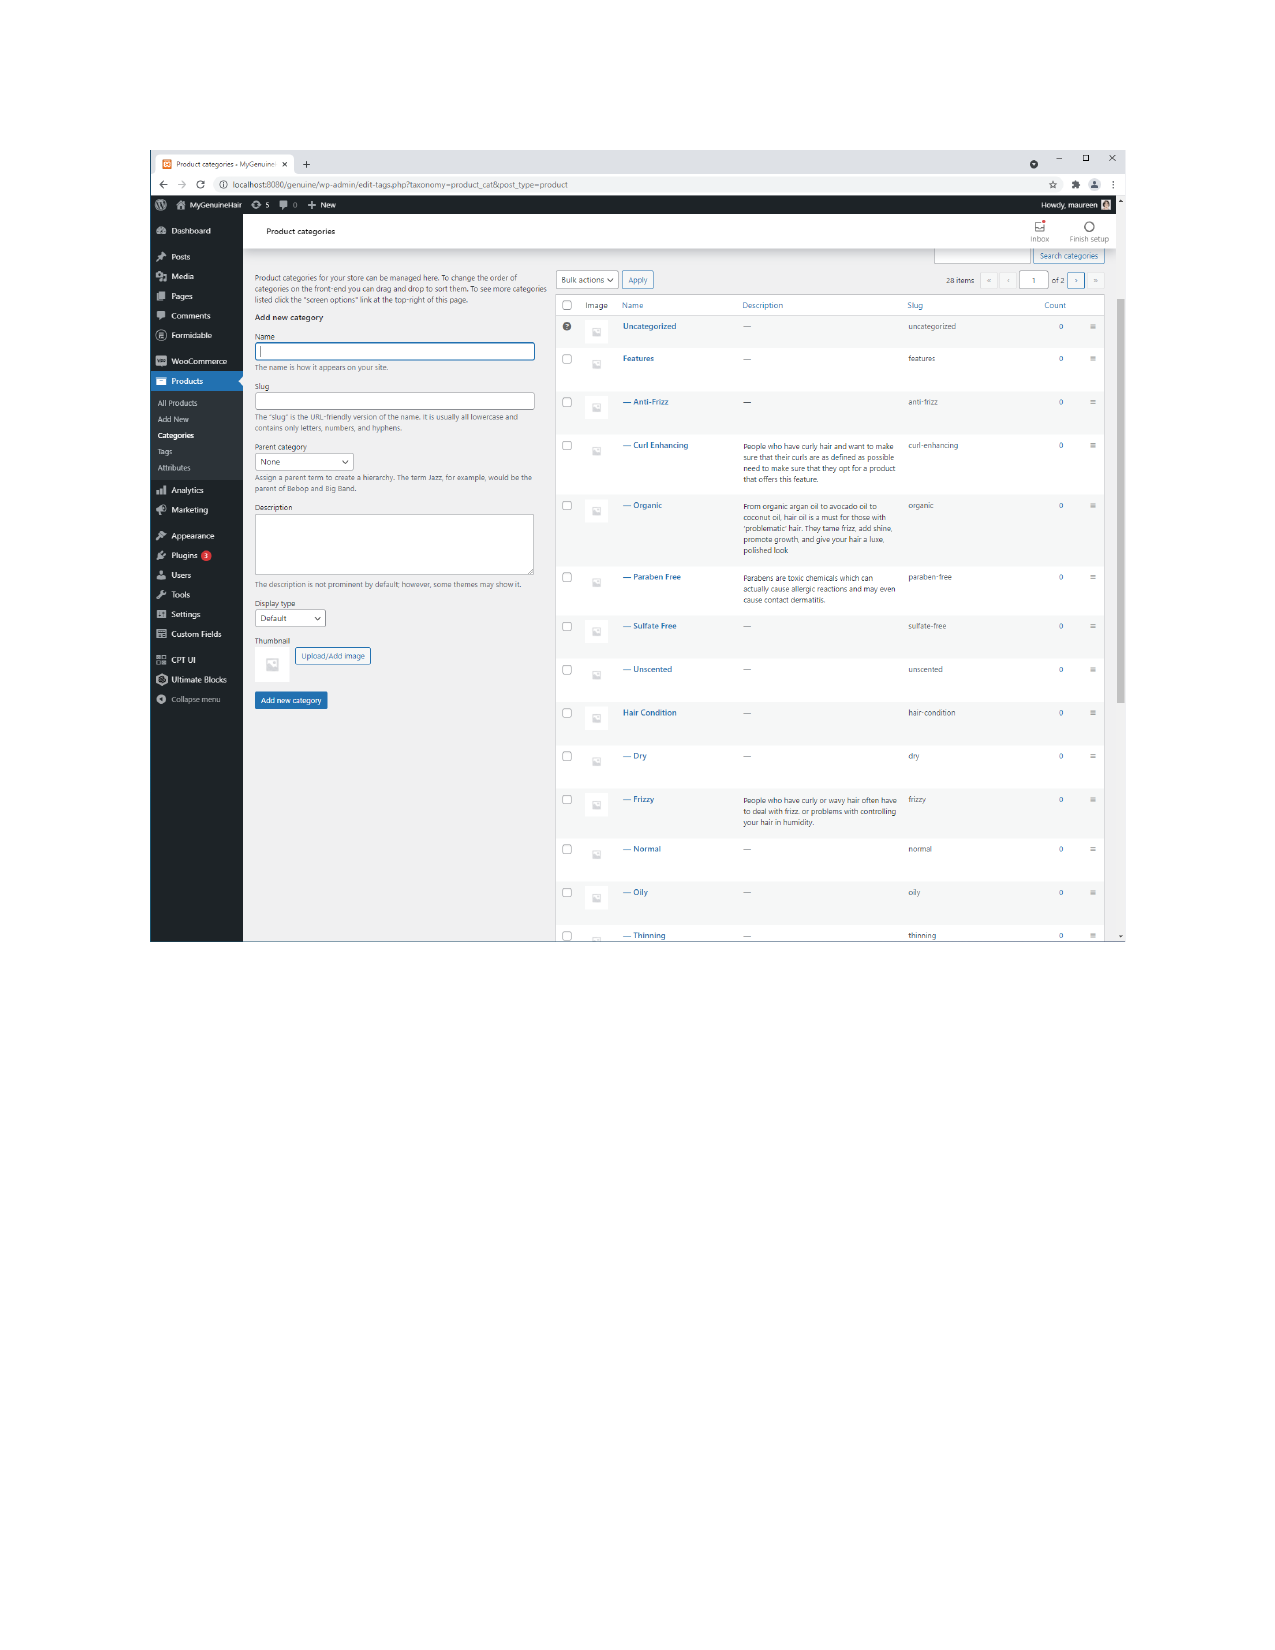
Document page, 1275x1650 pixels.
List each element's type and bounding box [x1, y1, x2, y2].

picture [150, 150, 1125, 942]
